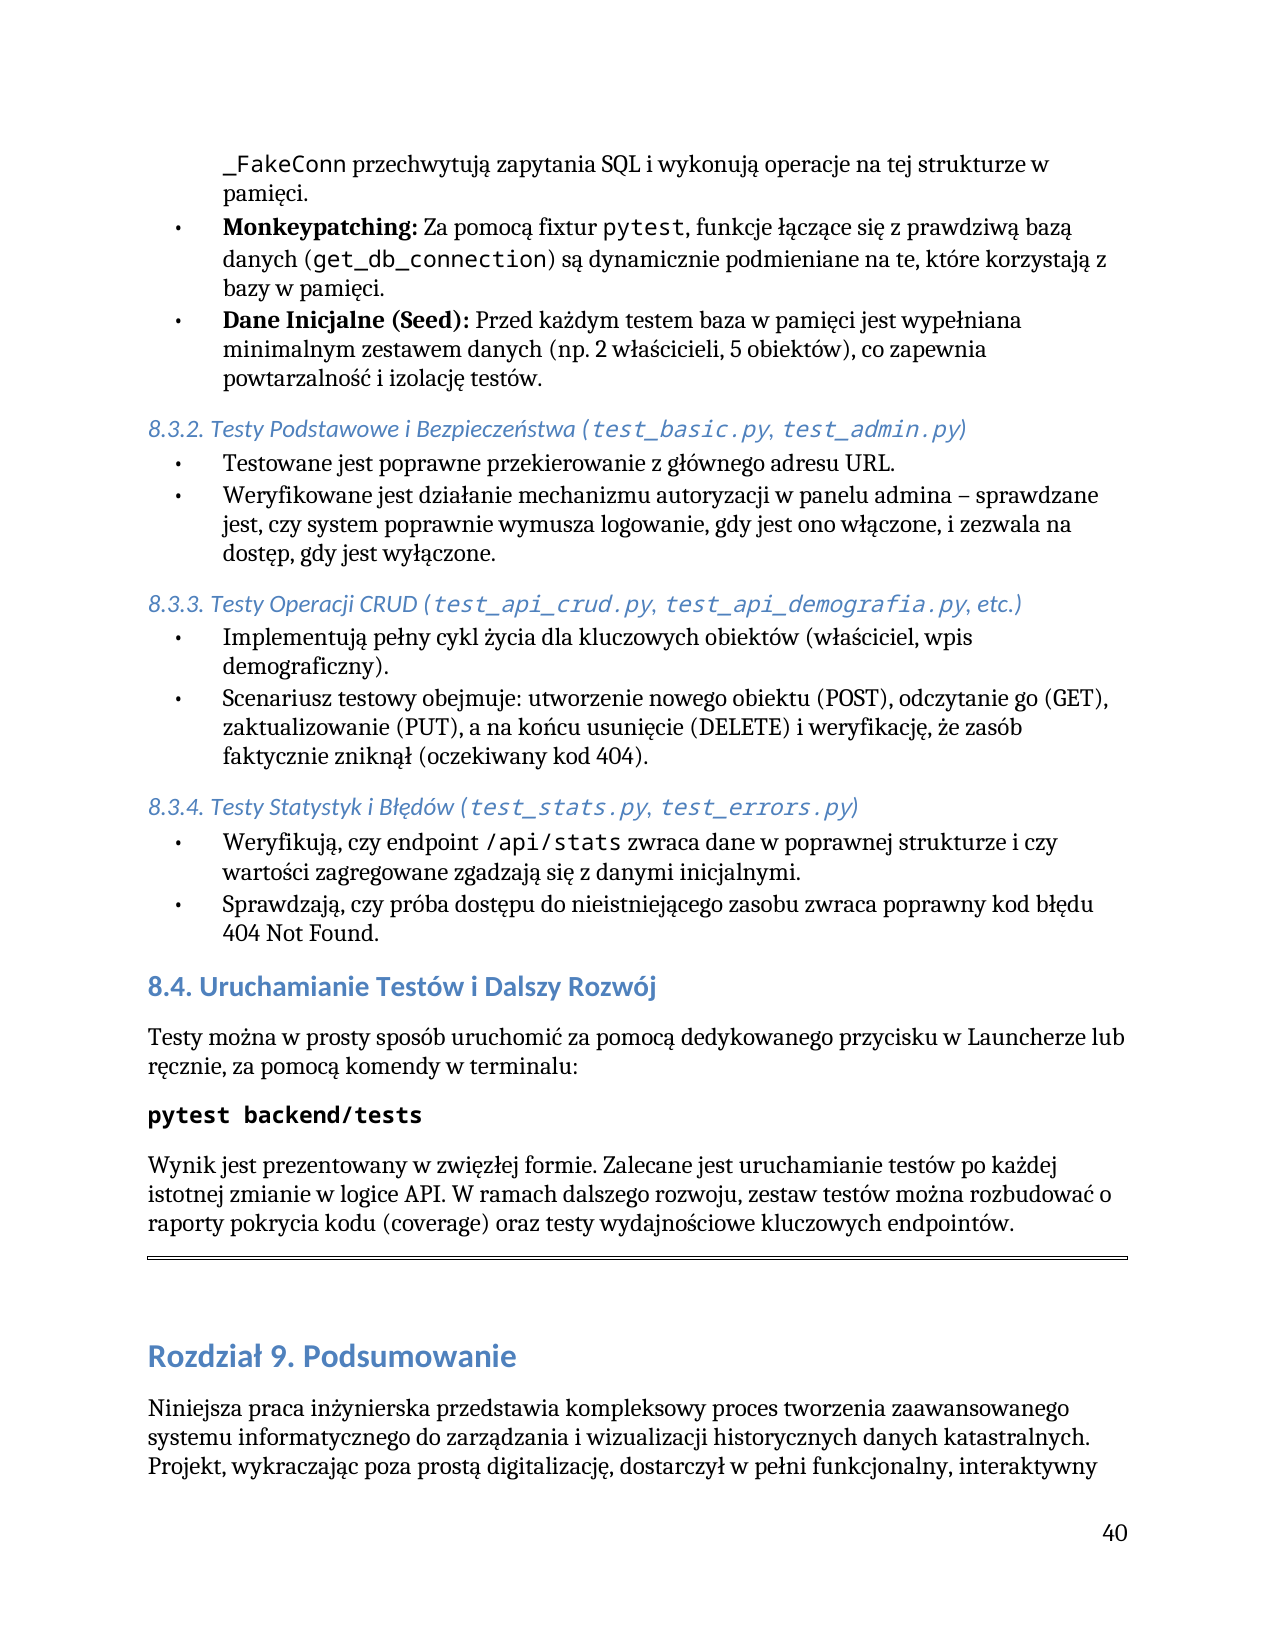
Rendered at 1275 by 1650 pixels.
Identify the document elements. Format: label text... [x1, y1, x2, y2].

subtitle 8.3.4. Testy Statystyk i Błędów (test_stats.py, test_errors.py) [148, 791, 1127, 823]
list Weryfikowane jest działanie mechanizmu autoryzacji w panelu admina – sprawdzane jest, czy system poprawnie wymusza logowanie, gdy jest ono włączone, i zezwala na dostęp, gdy jest wyłączone. [173, 481, 1127, 567]
list Sprawdzają, czy próba dostępu do nieistniejącego zasobu zwraca poprawny kod błędu 404 Not Found. [173, 890, 1127, 948]
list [173, 148, 1127, 208]
list Monkeypatching: Za pomocą fixtur pytest, funkcje łączące się z prawdziwą bazą danych (get_db_connection) są dynamicznie podmieniane na te, które korzystają z bazy w pamięci. [173, 211, 1127, 303]
subtitle 8.4. Uruchamianie Testów i Dalszy Rozwój [148, 968, 1127, 1004]
list Weryfikują, czy endpoint /api/stats zwraca dane w poprawnej strukturze i czy wartości zagregowane zgadzają się z danymi inicjalnymi. [173, 826, 1127, 886]
subtitle 8.3.2. Testy Podstawowe i Bezpieczeństwa (test_basic.py, test_admin.py) [148, 413, 1127, 445]
list Dane Inicjalne (Seed): Przed każdym testem baza w pamięci jest wypełniana minimalnym zestawem danych (np. 2 właścicieli, 5 obiektów), co zapewnia powtarzalność i izolację testów. [173, 306, 1127, 393]
list Scenariusz testowy obejmuje: utworzenie nowego obiektu (POST), odczytanie go (GET), zaktualizowanie (PUT), a na końcu usunięcie (DELETE) i weryfikację, że zasób faktycznie zniknął (oczekiwany kod 404). [173, 684, 1127, 771]
list Implementują pełny cykl życia dla kluczowych obiektów (właściciel, wpis demograficzny). [173, 623, 1127, 681]
text Wynik jest prezentowany w zwięzłej formie. Zalecane jest uruchamianie testów po każdej istotnej zmianie w logice API. W ramach dalszego rozwoju, zestaw testów można rozbudować o raporty pokrycia kodu (coverage) oraz testy wydajnościowe kluczowych endpointów. [148, 1151, 1127, 1237]
list Testowane jest poprawne przekierowanie z głównego adresu URL. [173, 448, 1127, 477]
subtitle Rozdział 9. Podsumowanie [148, 1335, 1127, 1376]
text pytest backend/tests [148, 1099, 1127, 1130]
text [148, 1394, 1127, 1481]
subtitle 8.3.3. Testy Operacji CRUD (test_api_crud.py, test_api_demografia.py, etc.) [148, 588, 1127, 619]
text Testy można w prosty sposób uruchomić za pomocą dedykowanego przycisku w Launcherze lub ręcznie, za pomocą komendy w terminalu: [148, 1023, 1127, 1080]
